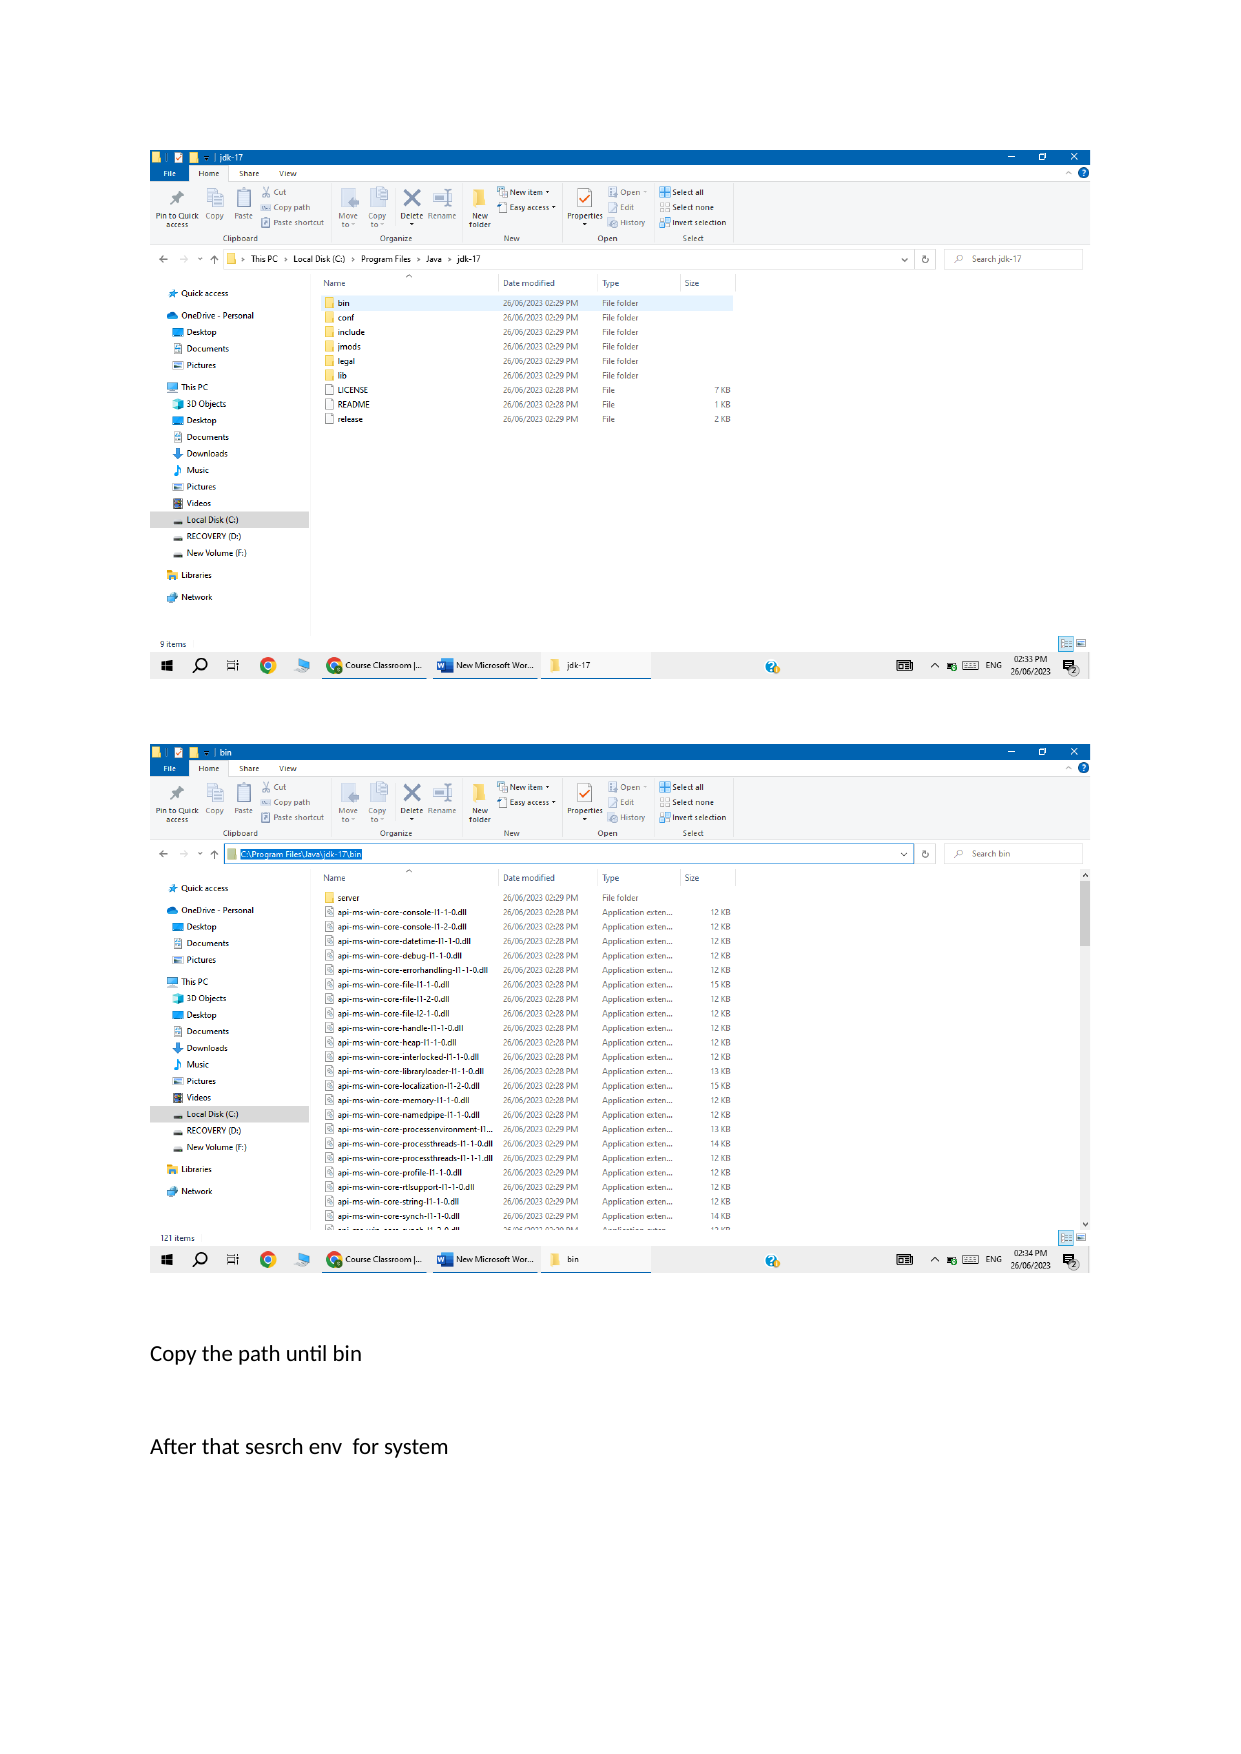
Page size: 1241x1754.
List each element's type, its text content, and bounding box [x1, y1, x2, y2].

picture [150, 744, 1091, 1273]
text Copy the path until bin [150, 1339, 1090, 1367]
text After that sesrch env for system [150, 1432, 1090, 1461]
picture [150, 150, 1091, 679]
